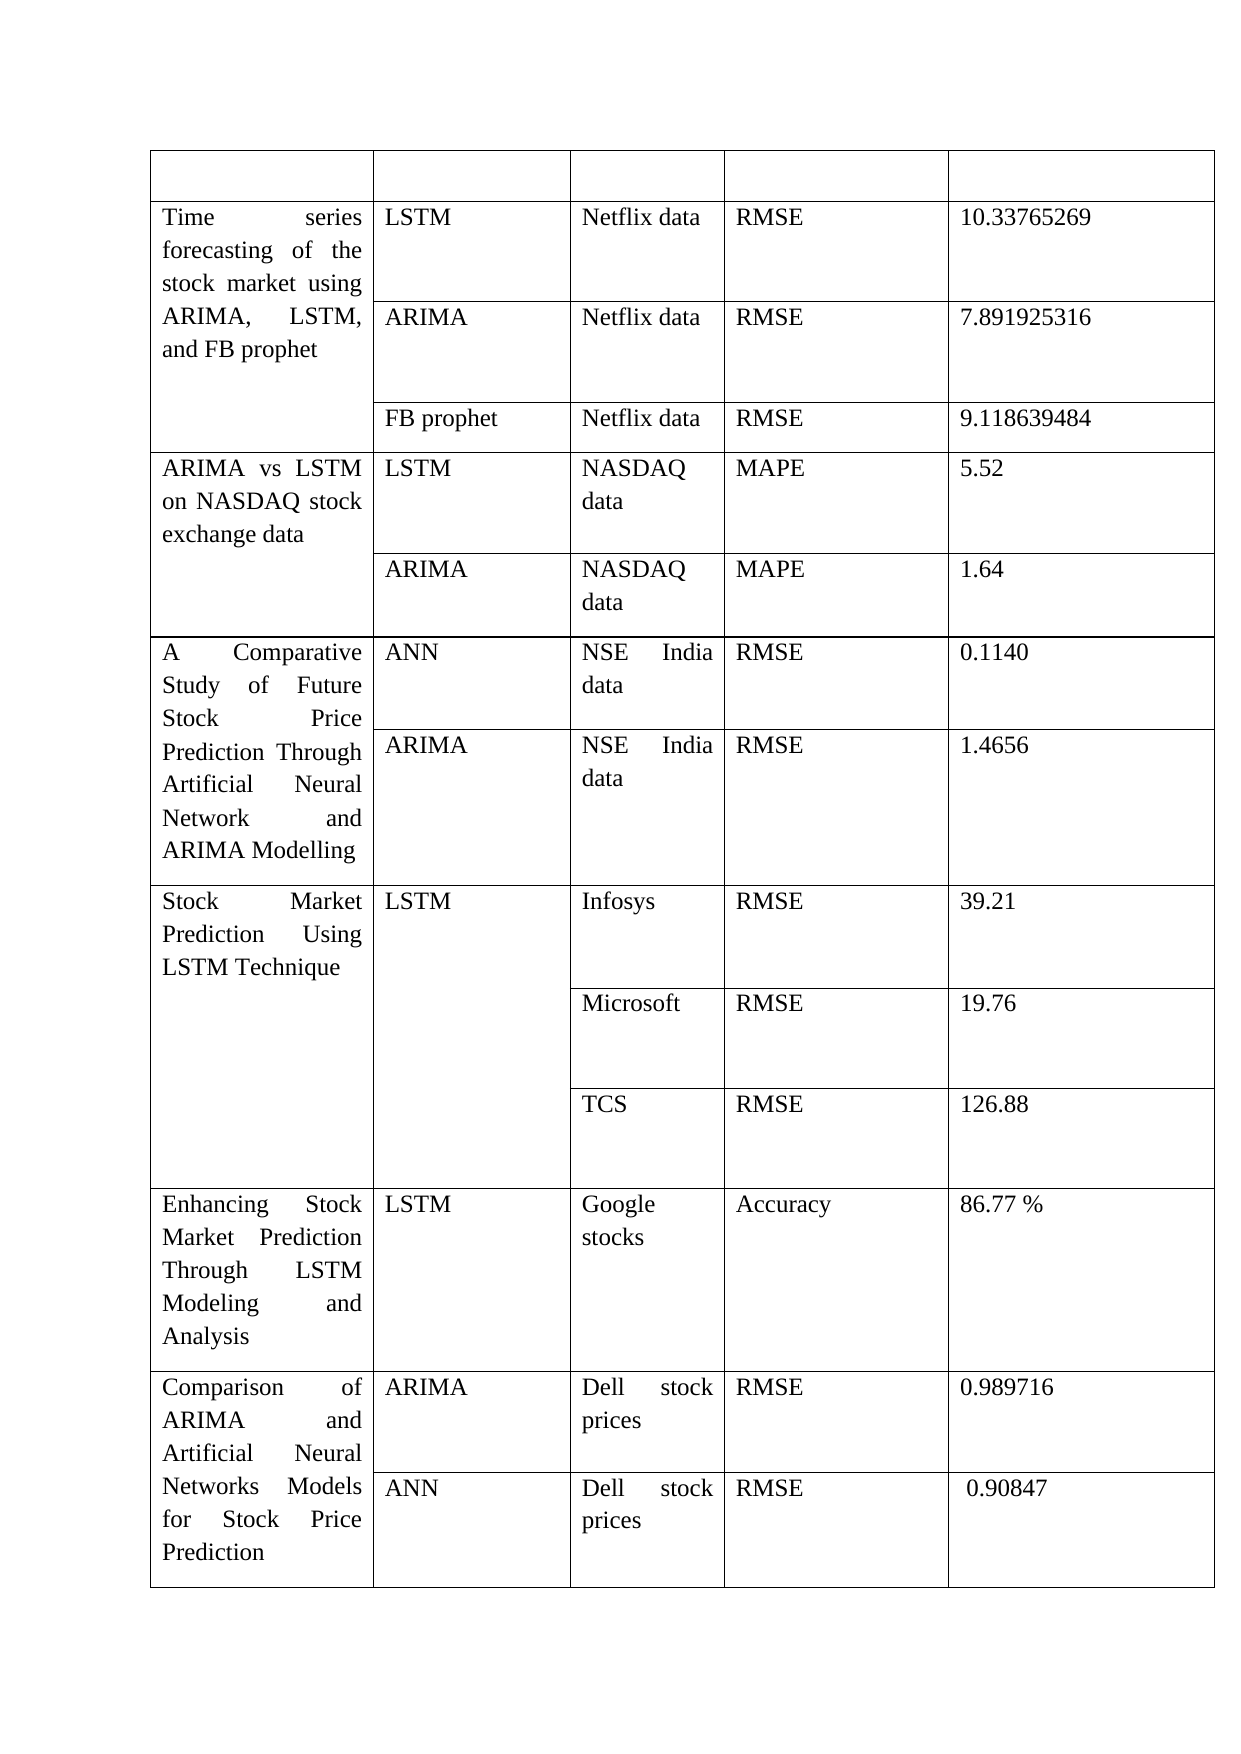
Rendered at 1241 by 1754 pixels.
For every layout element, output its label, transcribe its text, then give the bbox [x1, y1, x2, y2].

table_cell ARIMA vs LSTM on NASDAQ stock exchange data [151, 453, 373, 636]
table_cell 1.64 [949, 554, 1214, 636]
table_cell RMSE [725, 886, 948, 987]
table_cell MAPE [725, 453, 948, 553]
table_cell ARIMA [374, 1372, 570, 1472]
table_cell RMSE [725, 989, 948, 1088]
table_cell 0.989716 [949, 1372, 1214, 1472]
table_cell Time series forecasting of the stock market using ARIMA, LSTM, and FB prophet [151, 202, 373, 452]
table_cell Accuracy [725, 1189, 948, 1371]
table_cell LSTM [374, 453, 570, 553]
table_cell [374, 151, 570, 201]
table_cell 7.891925316 [949, 302, 1214, 402]
table_cell RMSE [725, 1473, 948, 1587]
table_cell 19.76 [949, 989, 1214, 1088]
table_cell 86.77 % [949, 1189, 1214, 1371]
table_cell 0.90847 [949, 1473, 1214, 1587]
table_cell 9.118639484 [949, 403, 1214, 452]
table_cell 10.33765269 [949, 202, 1214, 301]
table_cell Google stocks [571, 1189, 724, 1371]
table_cell Dell stock prices [571, 1372, 724, 1472]
table_cell Infosys [571, 886, 724, 987]
table_cell LSTM [374, 886, 570, 1188]
table_cell ANN [374, 1473, 570, 1587]
table_cell TCS [571, 1089, 724, 1188]
table_cell ANN [374, 638, 570, 729]
table_cell 126.88 [949, 1089, 1214, 1188]
table_cell A Comparative Study of Future Stock Price Prediction Through Artificial Neural Network and ARIMA Modelling [151, 638, 373, 885]
table_cell 39.21 [949, 886, 1214, 987]
table_cell LSTM [374, 202, 570, 301]
table_cell ARIMA [374, 554, 570, 636]
table_cell RMSE [725, 638, 948, 729]
table_cell NSE India data [571, 730, 724, 885]
table_cell Stock Market Prediction Using LSTM Technique [151, 886, 373, 1188]
table_cell Netflix data [571, 403, 724, 452]
table_cell RMSE [725, 1089, 948, 1188]
table_cell Netflix data [571, 202, 724, 301]
table_cell RMSE [725, 1372, 948, 1472]
table_cell ARIMA [374, 302, 570, 402]
table_cell 1.4656 [949, 730, 1214, 885]
table_cell Comparison of ARIMA and Artificial Neural Networks Models for Stock Price Prediction [151, 1372, 373, 1587]
table_cell NSE India data [571, 638, 724, 729]
table_cell RMSE [725, 403, 948, 452]
table_cell RMSE [725, 730, 948, 885]
table_cell RMSE [725, 302, 948, 402]
table_cell 5.52 [949, 453, 1214, 553]
table_cell NASDAQ data [571, 453, 724, 553]
table_cell NASDAQ data [571, 554, 724, 636]
table_cell FB prophet [374, 403, 570, 452]
table_cell MAPE [725, 554, 948, 636]
table_cell Microsoft [571, 989, 724, 1088]
table_cell LSTM [374, 1189, 570, 1371]
table_cell Enhancing Stock Market Prediction Through LSTM Modeling and Analysis [151, 1189, 373, 1371]
table_cell 0.1140 [949, 638, 1214, 729]
table_cell Dell stock prices [571, 1473, 724, 1587]
table_cell ARIMA [374, 730, 570, 885]
table_cell Netflix data [571, 302, 724, 402]
table_cell RMSE [725, 202, 948, 301]
